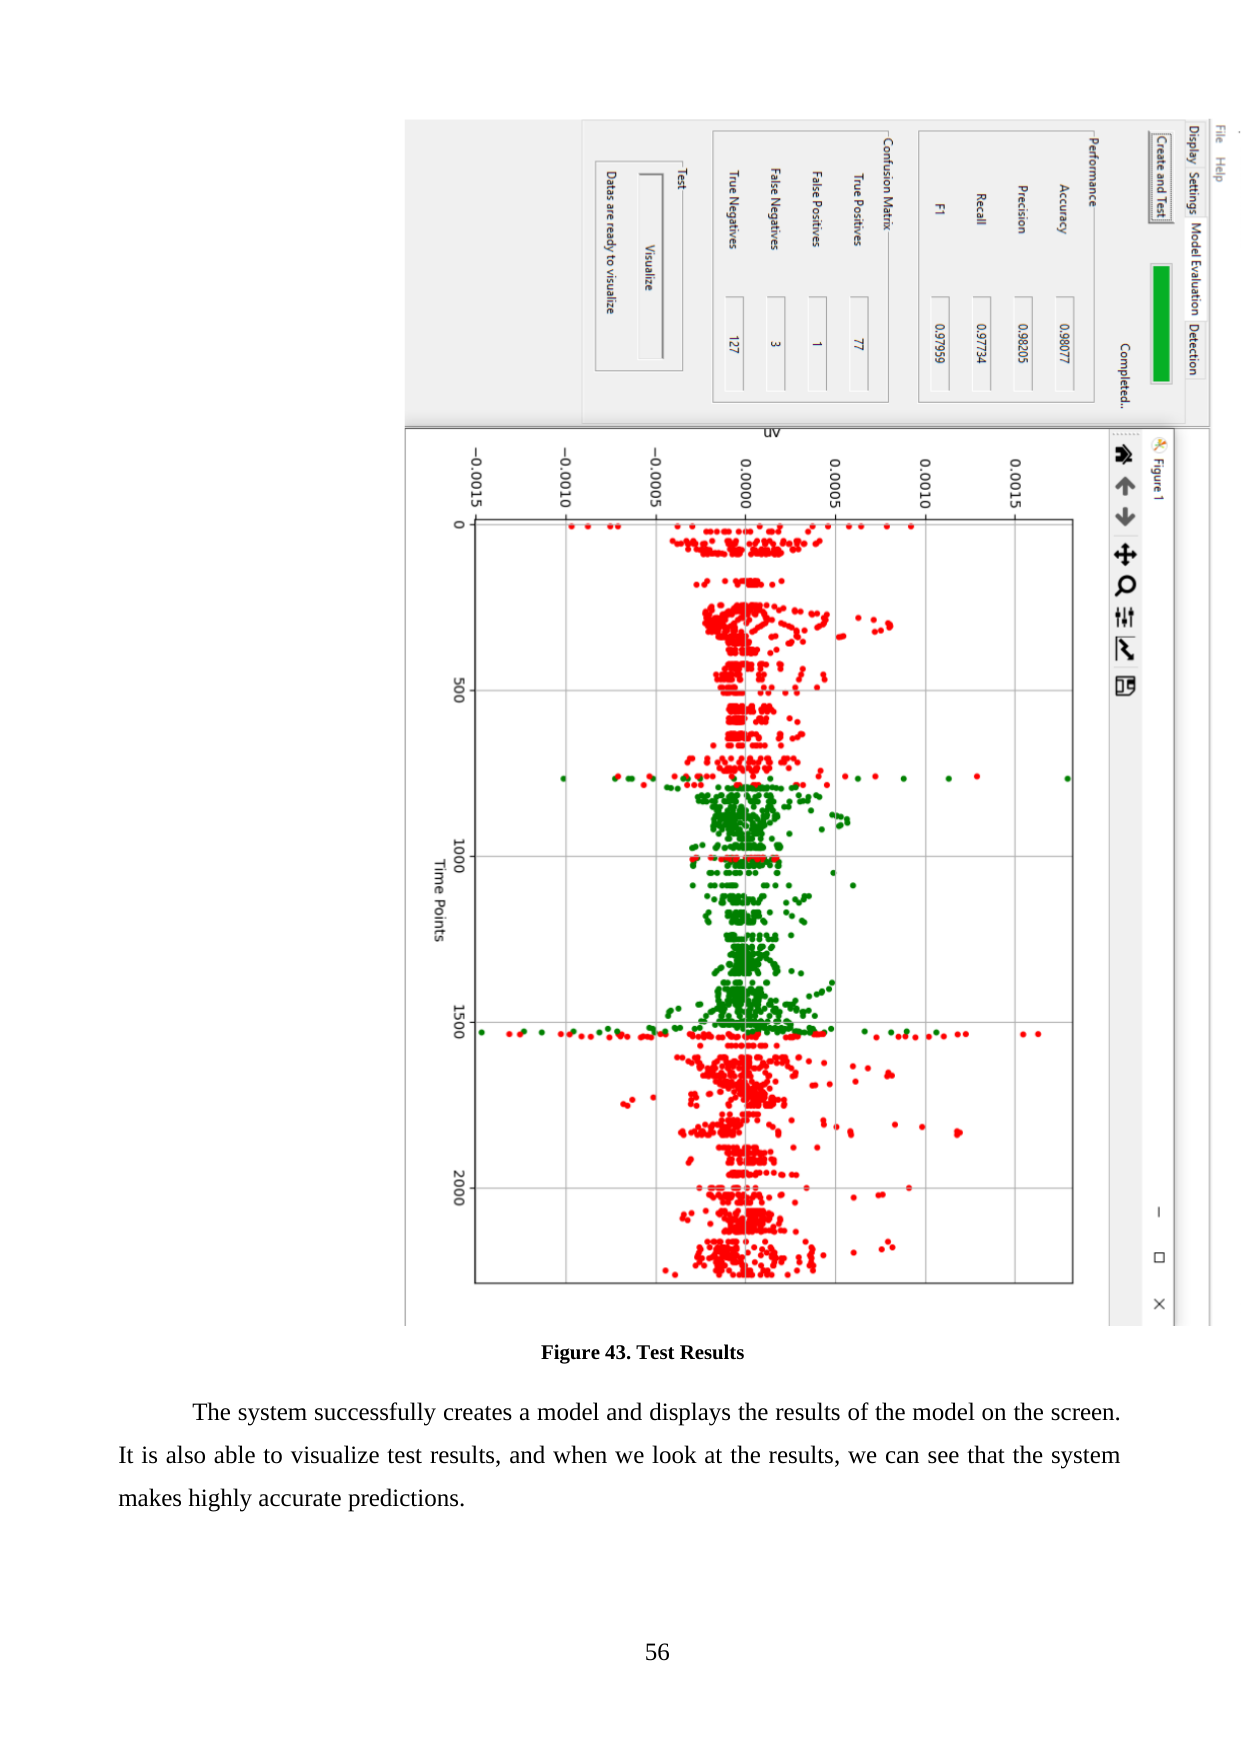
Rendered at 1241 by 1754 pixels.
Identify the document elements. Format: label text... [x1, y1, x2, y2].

picture [405, 120, 1241, 1325]
text The system successfully creates a model and displays the results of the model on the screen. It is also able to visualize test results, and when we look at the results, we can see that the system makes highly accurate predictions. [118, 1397, 1122, 1512]
text Figure 43. Test Results [118, 1340, 1122, 1364]
